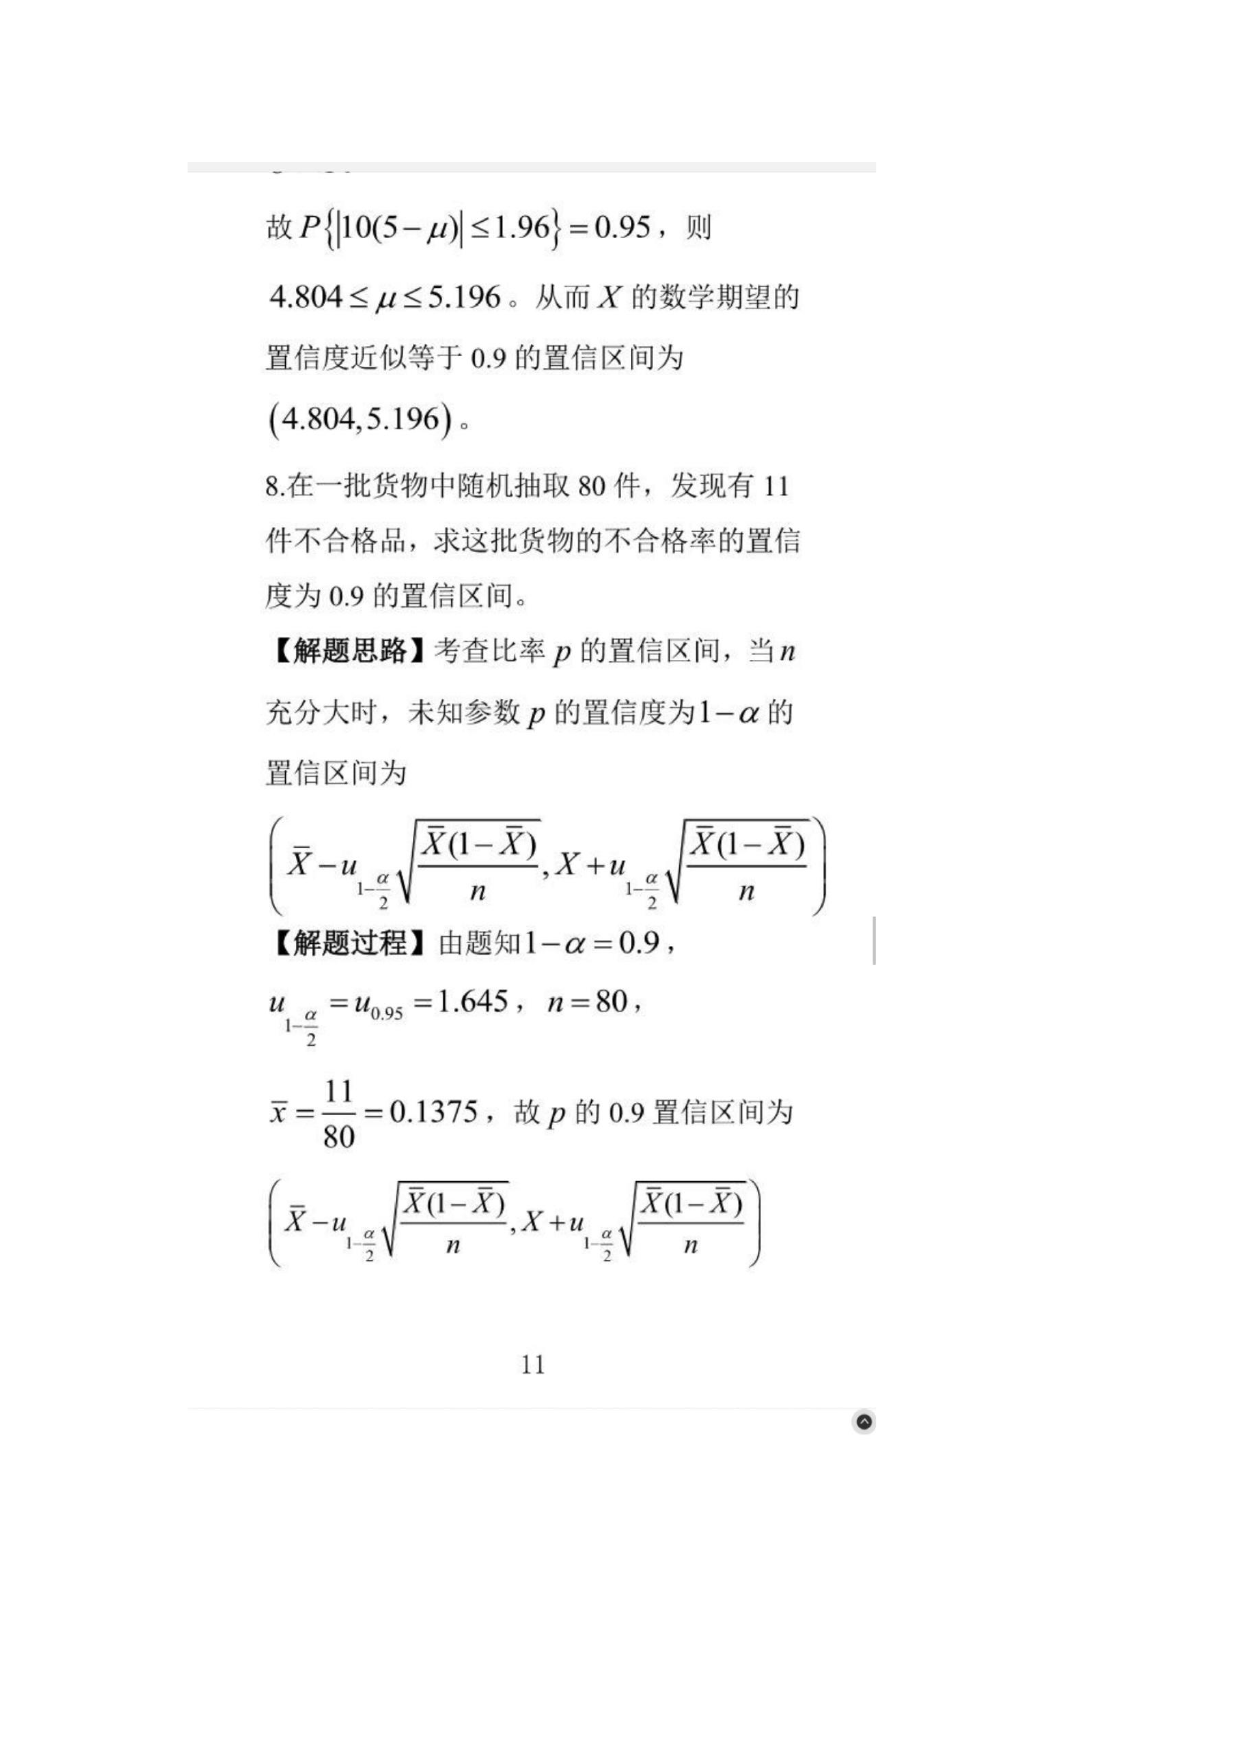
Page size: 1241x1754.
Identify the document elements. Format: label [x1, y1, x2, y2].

picture [187, 162, 877, 1486]
